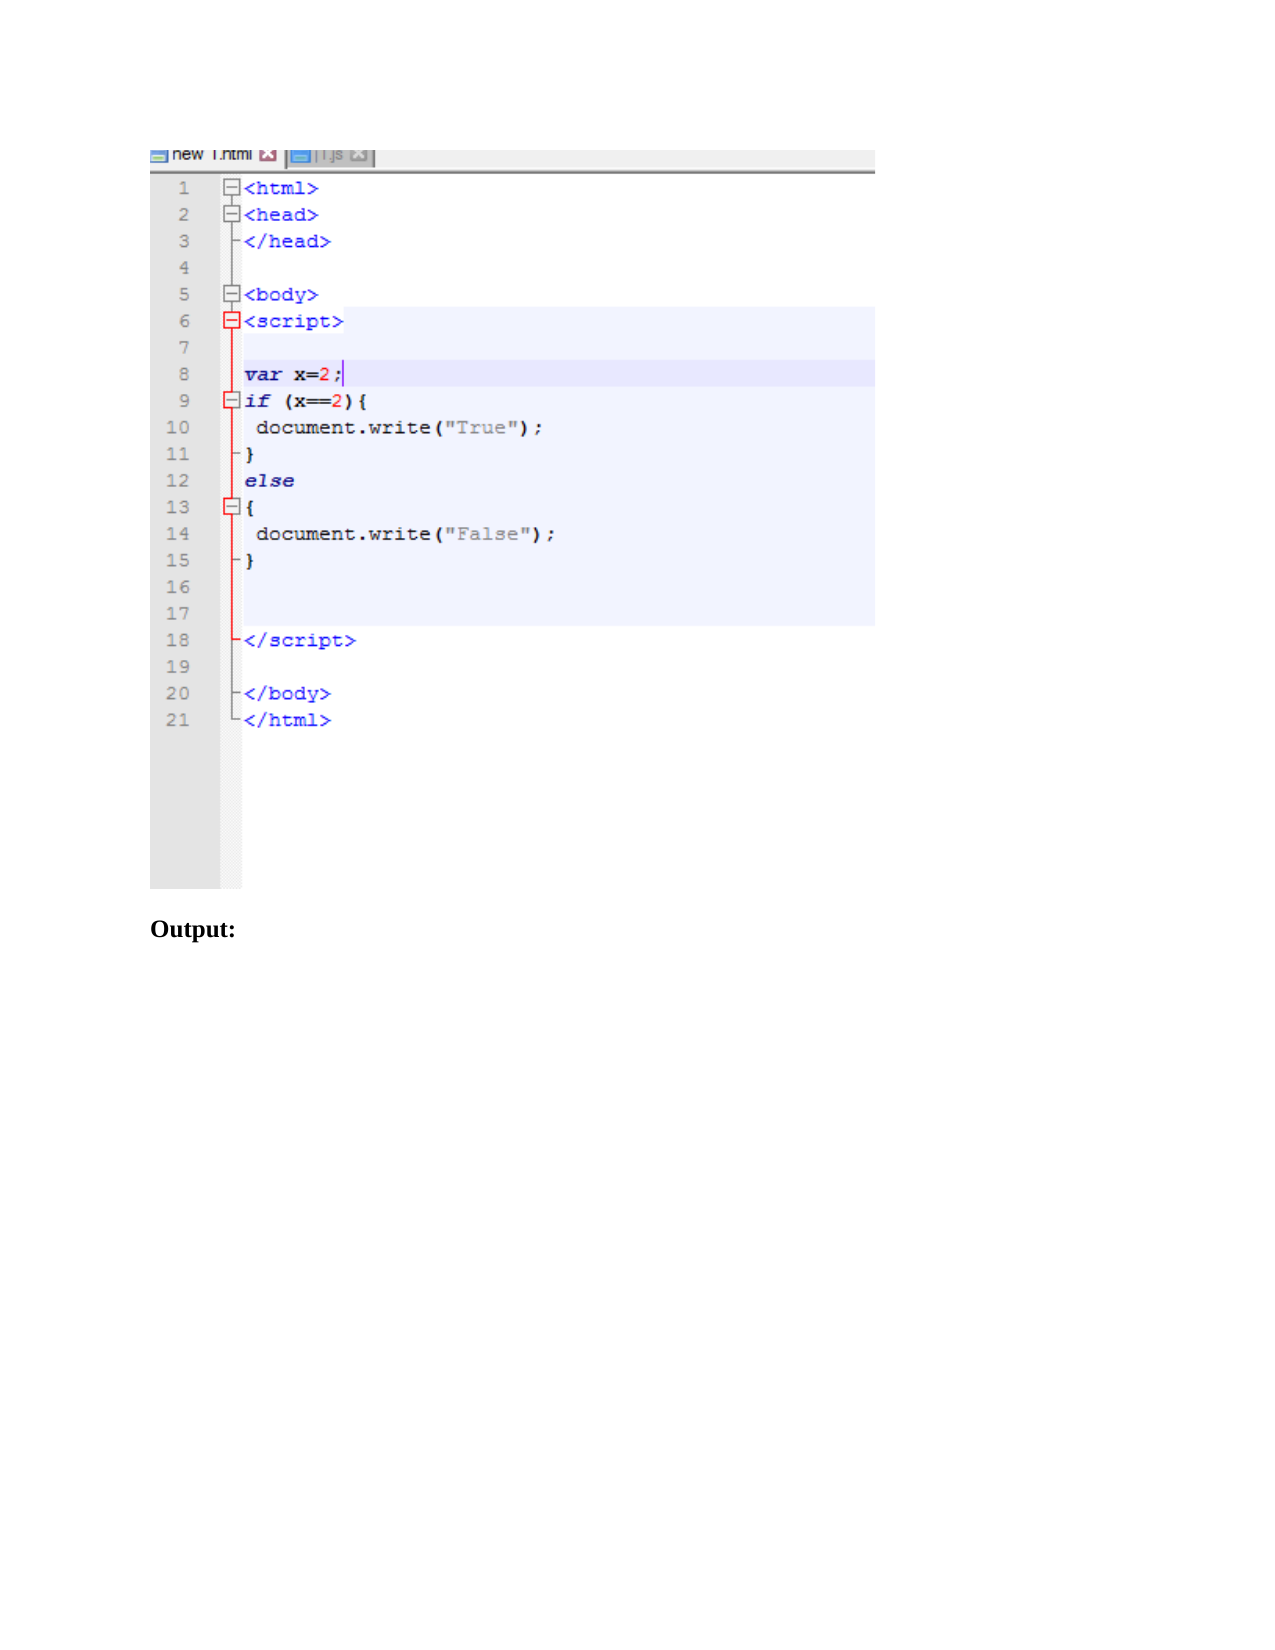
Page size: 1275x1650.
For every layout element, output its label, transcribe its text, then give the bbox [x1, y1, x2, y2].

picture [150, 150, 876, 889]
text Output: [150, 914, 1125, 943]
